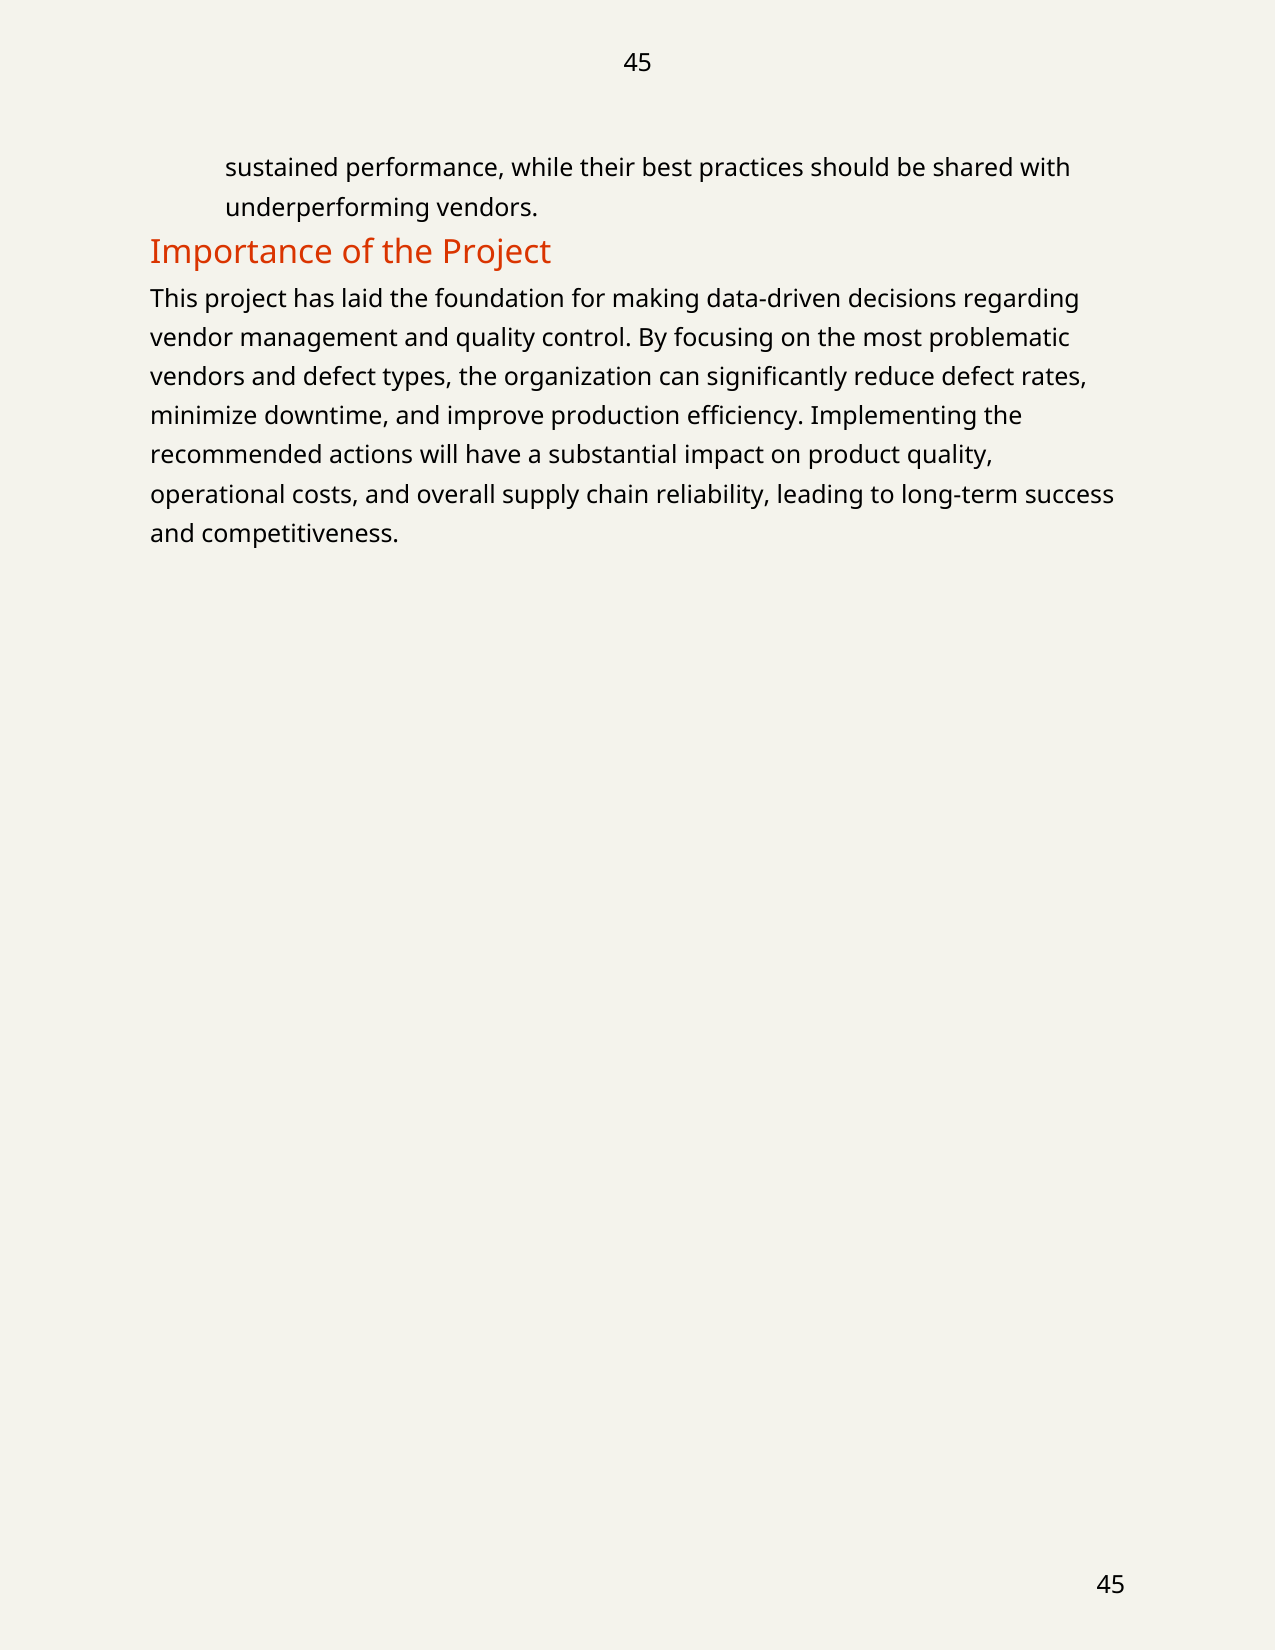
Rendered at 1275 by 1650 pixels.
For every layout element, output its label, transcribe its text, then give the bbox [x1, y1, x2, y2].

subtitle Importance of the Project [150, 228, 1125, 274]
text This project has laid the foundation for making data-driven decisions regarding vendor management and quality control. By focusing on the most problematic vendors and defect types, the organization can significantly reduce defect rates, minimize downtime, and improve production efficiency. Implementing the recommended actions will have a substantial impact on product quality, operational costs, and overall supply chain reliability, leading to long-term success and competitiveness. [150, 281, 1125, 549]
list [187, 150, 1125, 223]
